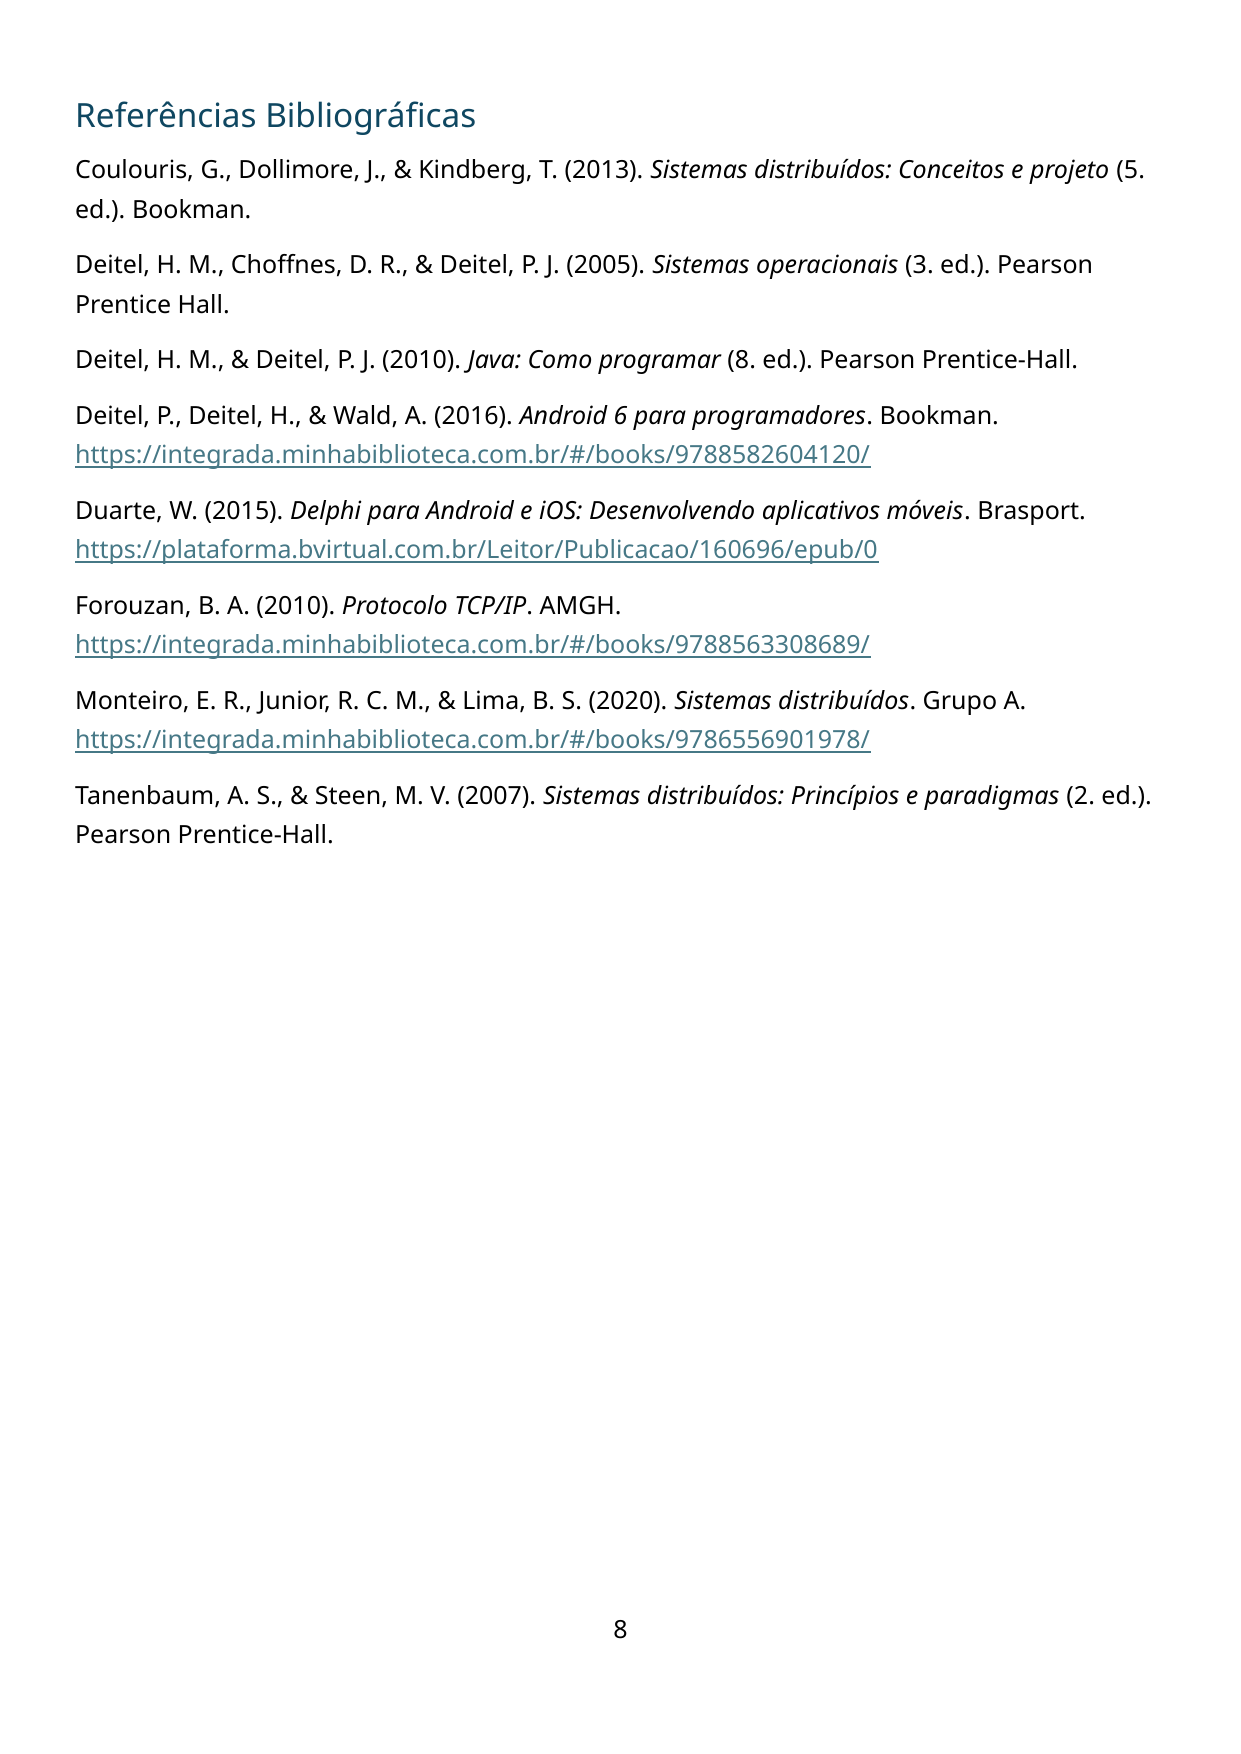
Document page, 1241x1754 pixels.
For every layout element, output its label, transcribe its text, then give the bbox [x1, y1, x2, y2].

text Coulouris, G., Dollimore, J., & Kindberg, T. (2013). Sistemas distribuídos: Conceitos e projeto (5. ed.). Bookman. [75, 152, 1165, 225]
text Deitel, H. M., Choffnes, D. R., & Deitel, P. J. (2005). Sistemas operacionais (3. ed.). Pearson Prentice Hall. [75, 247, 1165, 320]
text Monteiro, E. R., Junior, R. C. M., & Lima, B. S. (2020). Sistemas distribuídos. Grupo A. https://integrada.minhabiblioteca.com.br/#/books/9786556901978/ [75, 683, 1165, 756]
subtitle Referências Bibliográficas [75, 92, 1165, 137]
text Deitel, P., Deitel, H., & Wald, A. (2016). Android 6 para programadores. Bookman. https://integrada.minhabiblioteca.com.br/#/books/9788582604120/ [75, 398, 1165, 471]
text Deitel, H. M., & Deitel, P. J. (2010). Java: Como programar (8. ed.). Pearson Prentice-Hall. [75, 342, 1165, 376]
text Tanenbaum, A. S., & Steen, M. V. (2007). Sistemas distribuídos: Princípios e paradigmas (2. ed.). Pearson Prentice-Hall. [75, 778, 1165, 851]
text Forouzan, B. A. (2010). Protocolo TCP/IP. AMGH. https://integrada.minhabiblioteca.com.br/#/books/9788563308689/ [75, 588, 1165, 661]
text Duarte, W. (2015). Delphi para Android e iOS: Desenvolvendo aplicativos móveis. Brasport. https://plataforma.bvirtual.com.br/Leitor/Publicacao/160696/epub/0 [75, 493, 1165, 566]
